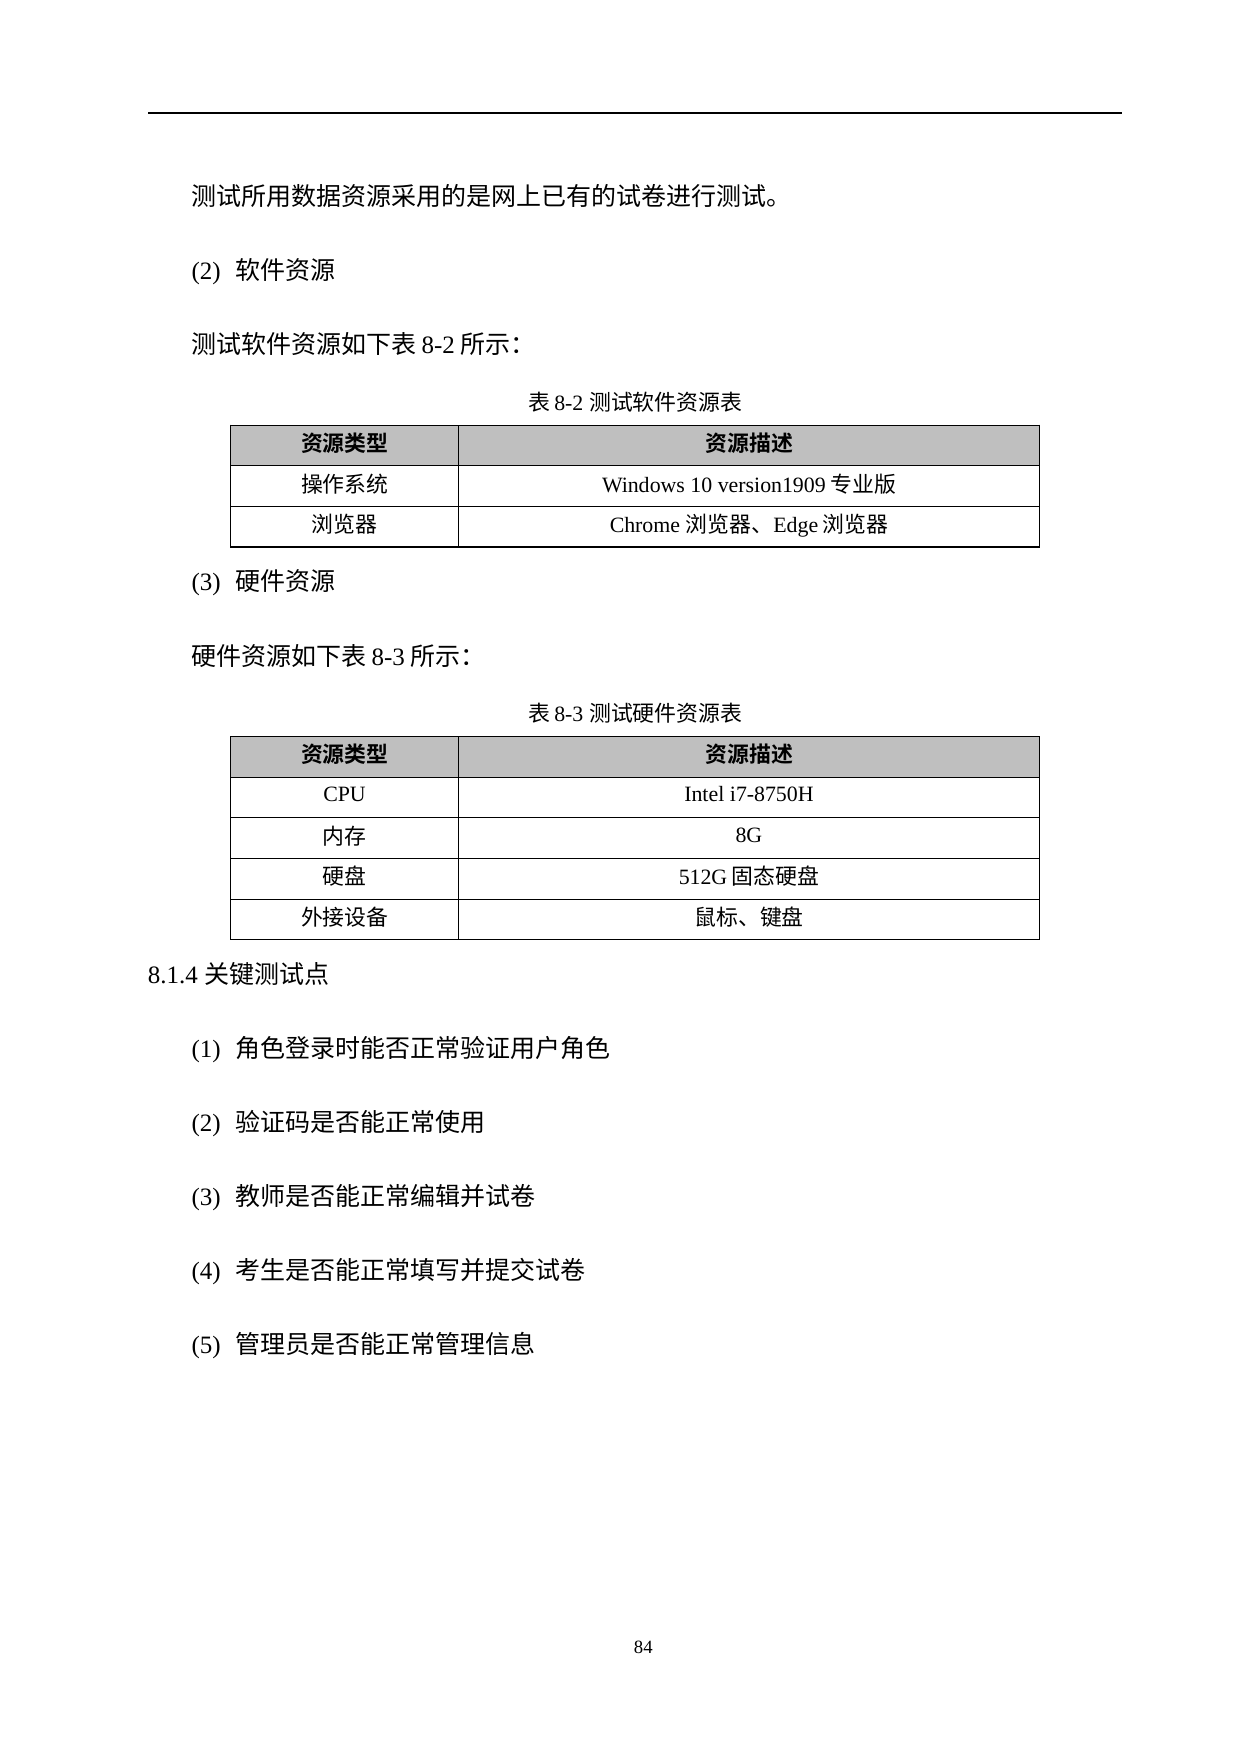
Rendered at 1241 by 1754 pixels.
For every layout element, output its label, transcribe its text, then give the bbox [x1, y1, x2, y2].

table_cell CPU [231, 778, 458, 817]
list 角色登录时能否正常验证用户角色 [191, 1014, 1122, 1079]
subtitle 8.1.4 关键测试点 [148, 940, 1122, 1005]
table_header 资源描述 [459, 737, 1039, 777]
list 软件资源 [191, 236, 1122, 301]
table_cell 硬盘 [231, 859, 458, 898]
table_cell 外接设备 [231, 900, 458, 939]
table_cell 浏览器 [231, 507, 458, 546]
table_cell 鼠标、键盘 [459, 900, 1039, 939]
table_cell Windows 10 version1909专业版 [459, 466, 1039, 506]
text 测试所用数据资源采用的是网上已有的试卷进行测试。 [148, 162, 1122, 227]
list 硬件资源 [191, 547, 1122, 612]
text 表8-3 测试硬件资源表 [148, 696, 1122, 728]
table_cell 8G [459, 818, 1039, 858]
table_header 资源类型 [231, 426, 458, 465]
text 硬件资源如下表8-3所示： [148, 622, 1122, 687]
text 表8-2 测试软件资源表 [148, 384, 1122, 417]
table_cell 512G固态硬盘 [459, 859, 1039, 898]
list 管理员是否能正常管理信息 [191, 1311, 1122, 1376]
list 验证码是否能正常使用 [191, 1088, 1122, 1153]
list 教师是否能正常编辑并试卷 [191, 1162, 1122, 1227]
table_cell 操作系统 [231, 466, 458, 506]
text 测试软件资源如下表8-2所示： [148, 310, 1122, 375]
table_header 资源类型 [231, 737, 458, 777]
table_cell 内存 [231, 818, 458, 858]
table_cell Intel i7-8750H [459, 778, 1039, 817]
table_cell Chrome 浏览器、Edge浏览器 [459, 507, 1039, 546]
list 考生是否能正常填写并提交试卷 [191, 1236, 1122, 1301]
table_header 资源描述 [459, 426, 1039, 465]
